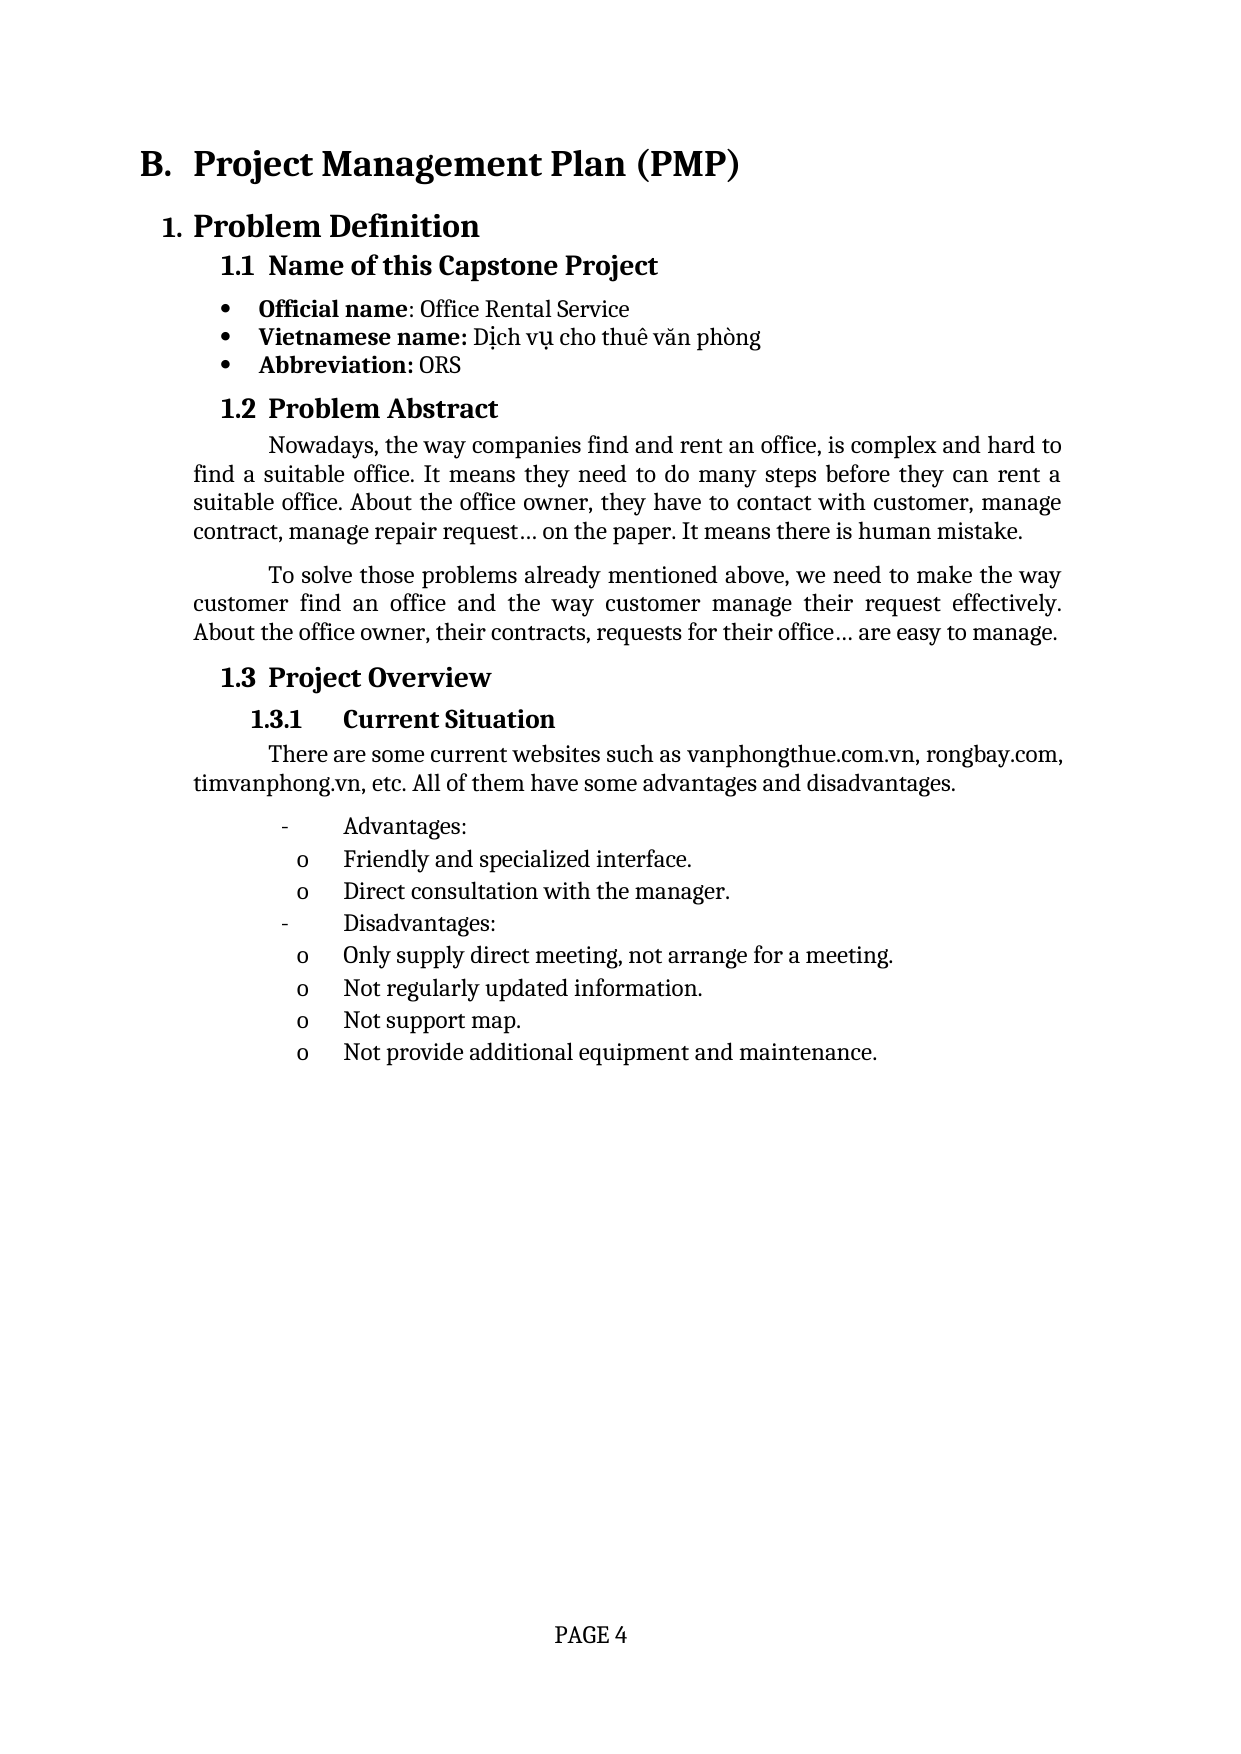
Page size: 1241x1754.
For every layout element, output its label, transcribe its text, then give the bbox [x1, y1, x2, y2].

subtitle Problem Abstract [221, 392, 1063, 426]
subtitle Project Management Plan (PMP) [139, 143, 1063, 186]
subtitle Problem Definition [162, 207, 1063, 245]
subtitle Name of this Capstone Project [221, 249, 1063, 283]
list Not provide additional equipment and maintenance. [297, 1038, 1063, 1067]
subtitle Current Situation [251, 704, 1063, 735]
list Vietnamese name: Dịch vụ cho thuê văn phòng [221, 323, 1063, 351]
text Nowadays, the way companies find and rent an office, is complex and hard to find a suitable office. It means they need to do many steps before they can rent a suitable office. About the office owner, they have to contact with customer, manage contract, manage repair request… on the paper. It means there is human mistake. [193, 431, 1063, 546]
list Official name: Office Rental Service [221, 294, 1063, 323]
list Abbreviation: ORS [221, 351, 1063, 380]
list Not support map. [297, 1006, 1063, 1035]
list Not regularly updated information. [297, 974, 1063, 1002]
list Direct consultation with the manager. [297, 877, 1063, 906]
text There are some current websites such as vanphongthue.com.vn, rongbay.com, timvanphong.vn, etc. All of them have some advantages and disadvantages. [193, 740, 1063, 797]
list Advantages: [281, 812, 1063, 841]
list Friendly and specialized interface. [297, 844, 1063, 873]
subtitle Project Overview [221, 662, 1063, 695]
list Only supply direct meeting, not arrange for a meeting. [297, 941, 1063, 970]
text To solve those problems already mentioned above, we need to make the way customer find an office and the way customer manage their request effectively. About the office owner, their contracts, requests for their office… are easy to manage. [193, 561, 1063, 647]
list Disadvantages: [281, 909, 1063, 938]
